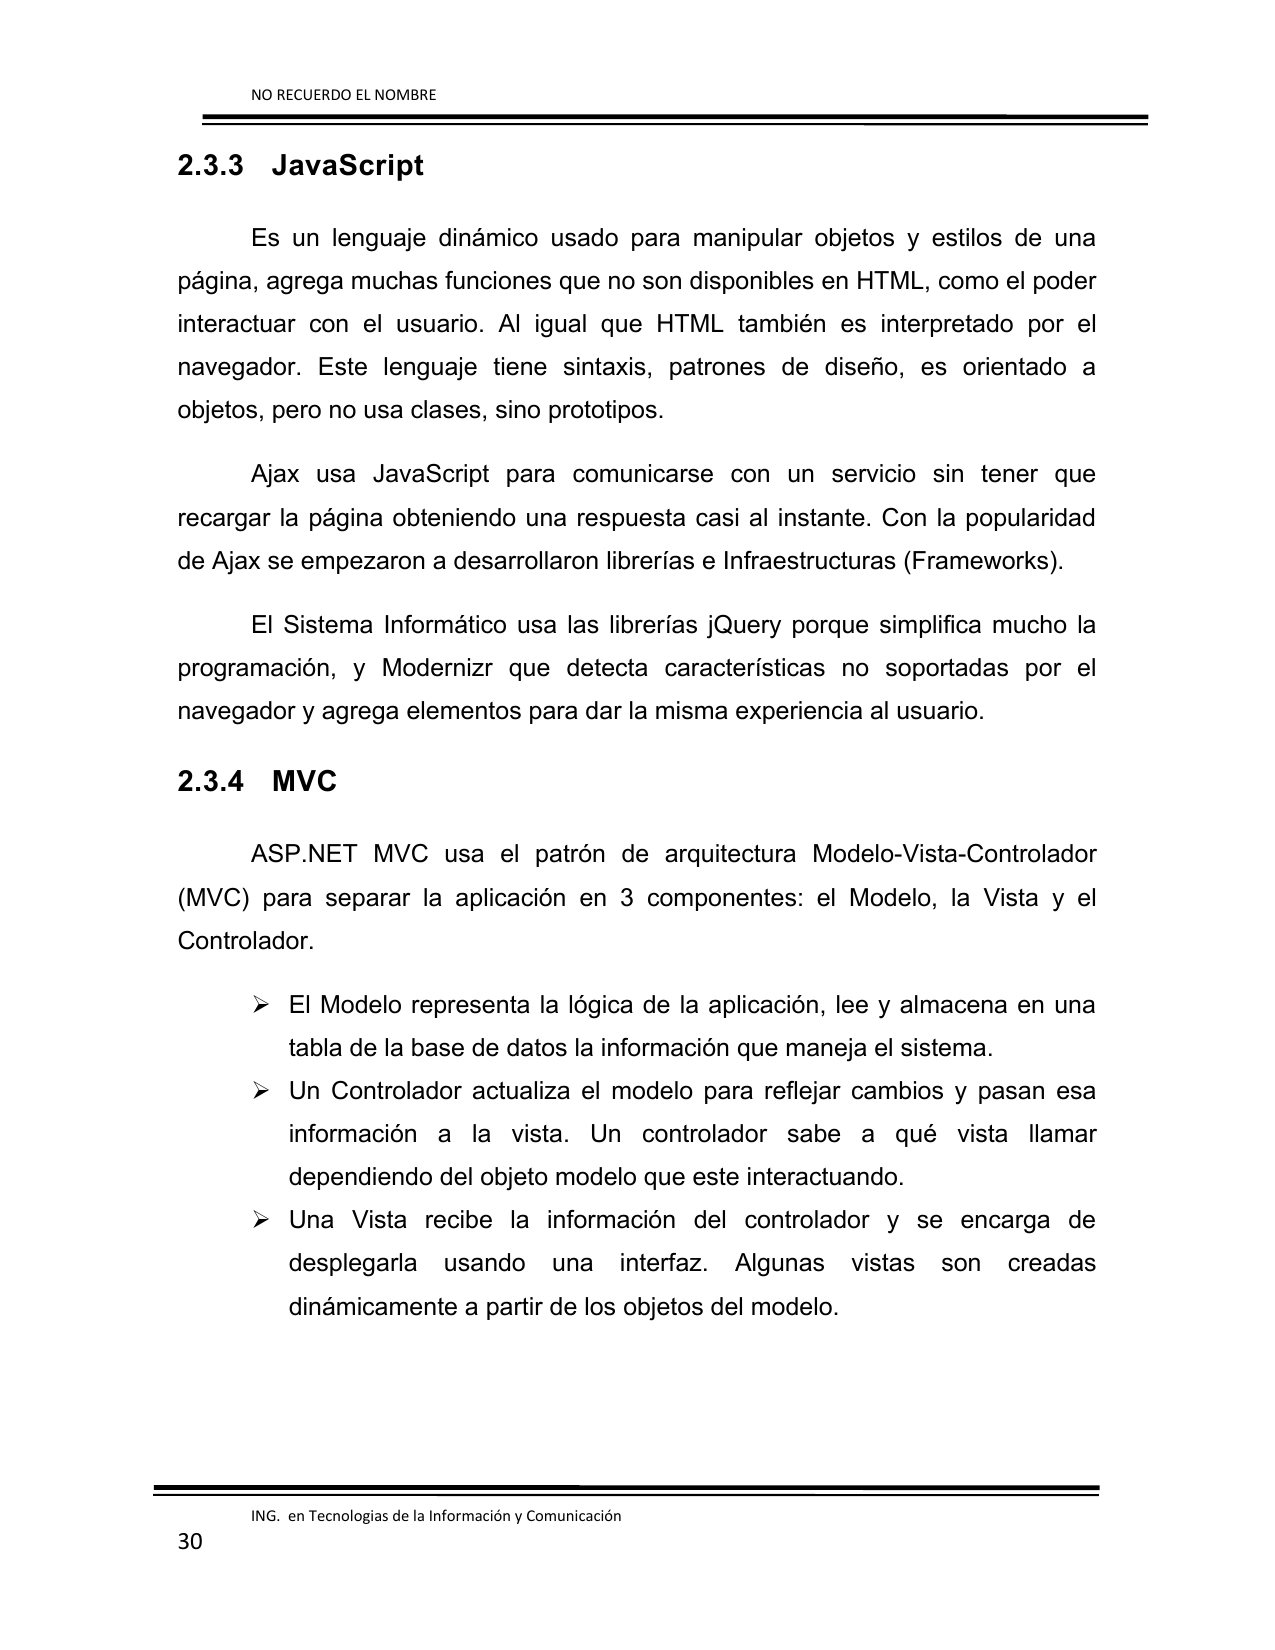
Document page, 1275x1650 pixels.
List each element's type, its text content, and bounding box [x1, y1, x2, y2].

list Un Controlador actualiza el modelo para reflejar cambios y pasan esa información a la vista. Un controlador sabe a qué vista llamar dependiendo del objeto modelo que este interactuando. [251, 1076, 1098, 1191]
list El Modelo representa la lógica de la aplicación, lee y almacena en una tabla de la base de datos la información que maneja el sistema. [251, 989, 1098, 1061]
subtitle JavaScript [177, 148, 1098, 181]
list Una Vista recibe la información del controlador y se encarga de desplegarla usando una interfaz. Algunas vistas son creadas dinámicamente a partir de los objetos del modelo. [251, 1205, 1098, 1320]
text ASP.NET MVC usa el patrón de arquitectura Modelo-Vista-Controlador (MVC) para separar la aplicación en 3 componentes: el Modelo, la Vista y el Controlador. [177, 839, 1098, 954]
subtitle MVC [177, 764, 1098, 798]
text El Sistema Informático usa las librerías jQuery porque simplifica mucho la programación, y Modernizr que detecta características no soportadas por el navegador y agrega elementos para dar la misma experiencia al usuario. [177, 610, 1098, 725]
text Ajax usa JavaScript para comunicarse con un servicio sin tener que recargar la página obteniendo una respuesta casi al instante. Con la popularidad de Ajax se empezaron a desarrollaron librerías e Infraestructuras (Frameworks). [177, 459, 1098, 574]
text Es un lenguaje dinámico usado para manipular objetos y estilos de una página, agrega muchas funciones que no son disponibles en HTML, como el poder interactuar con el usuario. Al igual que HTML también es interpretado por el navegador. Este lenguaje tiene sintaxis, patrones de diseño, es orientado a objetos, pero no usa clases, sino prototipos. [177, 223, 1098, 424]
